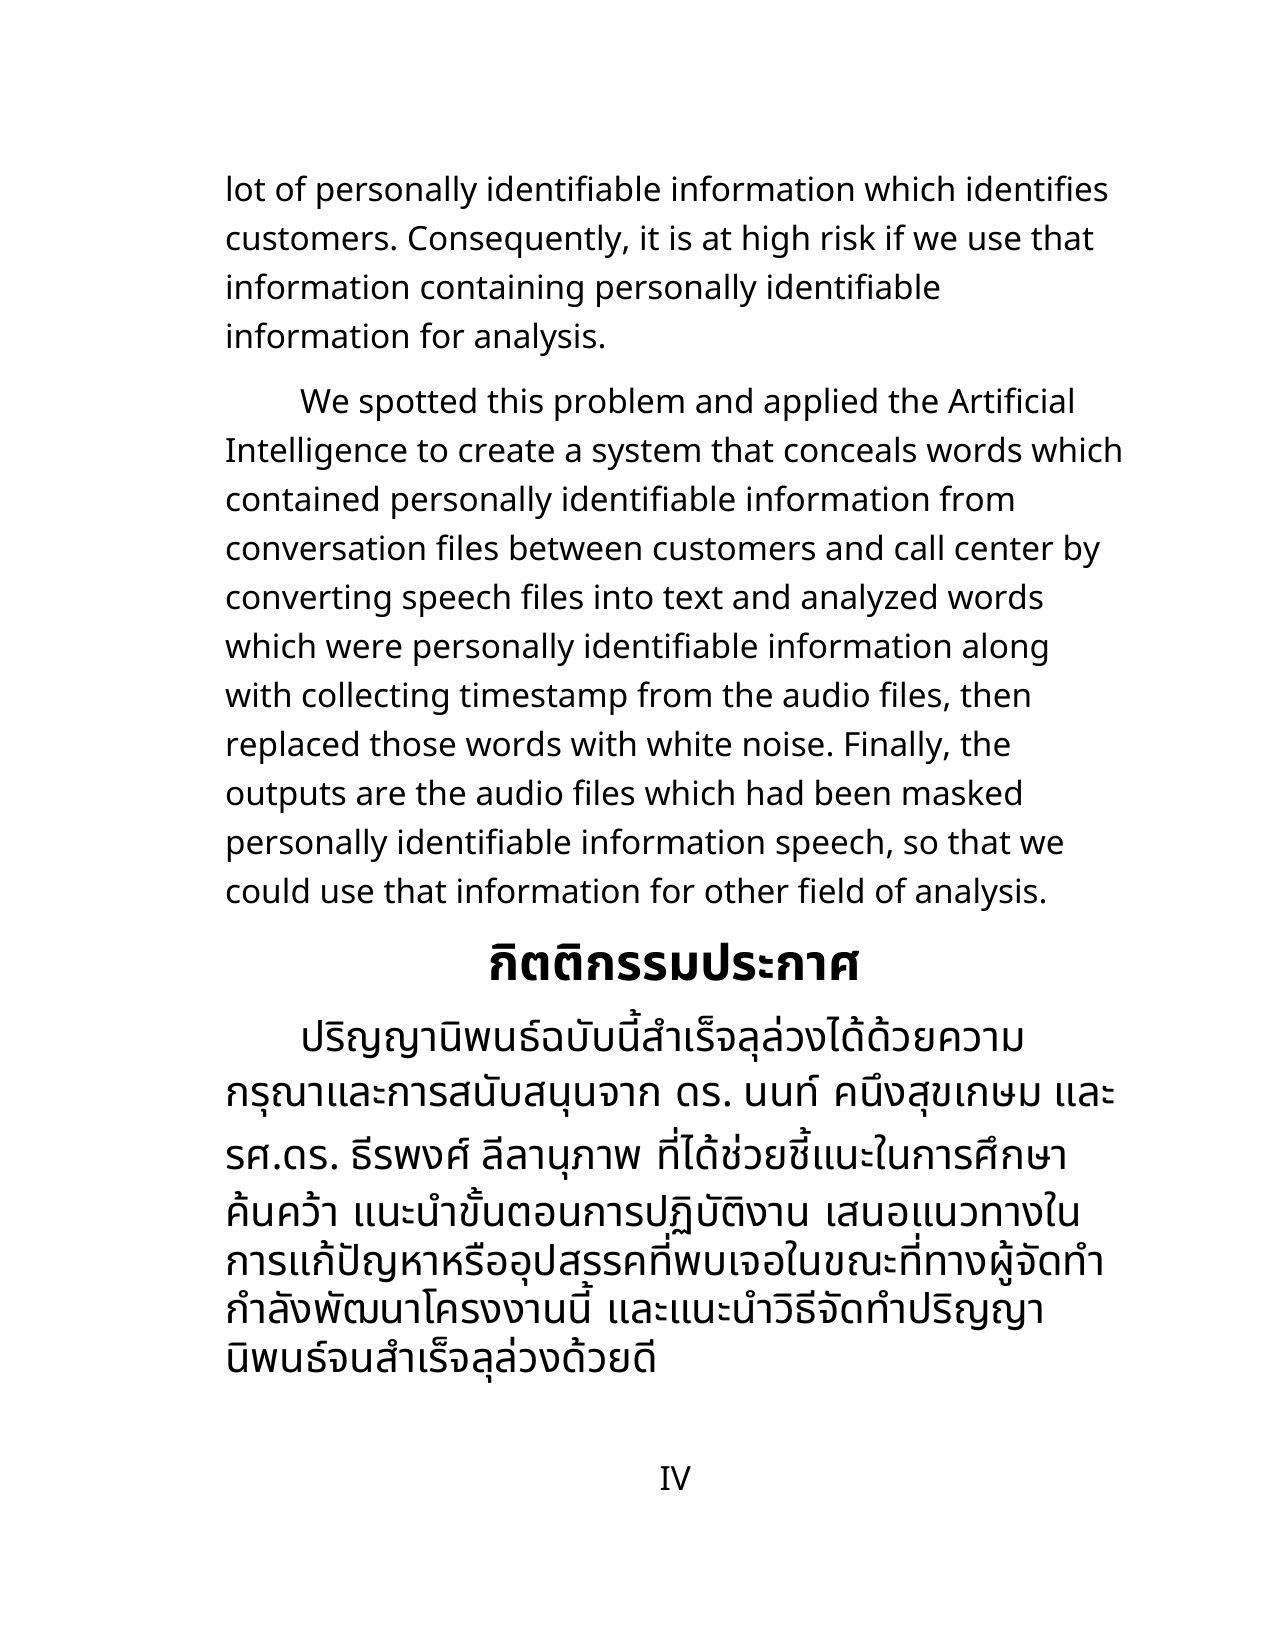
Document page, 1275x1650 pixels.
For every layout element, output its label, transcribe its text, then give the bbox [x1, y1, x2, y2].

text ปริญญานิพนธ์ฉบับนี้สำเร็จลุล่วงได้ด้วยความกรุณาและการสนับสนุนจาก ดร. นนท์ คนึงสุขเกษม และ รศ.ดร. ธีรพงศ์ ลีลานุภาพ ที่ได้ช่วยชี้แนะในการศึกษาค้นคว้า แนะนำขั้นตอนการปฏิบัติงาน เสนอแนวทางในการแก้ปัญหาหรืออุปสรรคที่พบเจอในขณะที่ทางผู้จัดทำกำลังพัฒนาโครงงานนี้ และแนะนำวิธีจัดทำปริญญานิพนธ์จนสำเร็จลุล่วงด้วยดี [225, 1013, 1125, 1382]
text กิตติกรรมประกาศ [225, 933, 1125, 992]
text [225, 166, 1125, 358]
text We spotted this problem and applied the Artificial Intelligence to create a system that conceals words which contained personally identifiable information from conversation files between customers and call center by converting speech files into text and analyzed words which were personally identifiable information along with collecting timestamp from the audio files, then replaced those words with white noise. Finally, the outputs are the audio files which had been masked personally identifiable information speech, so that we could use that information for other field of analysis. [225, 378, 1125, 913]
